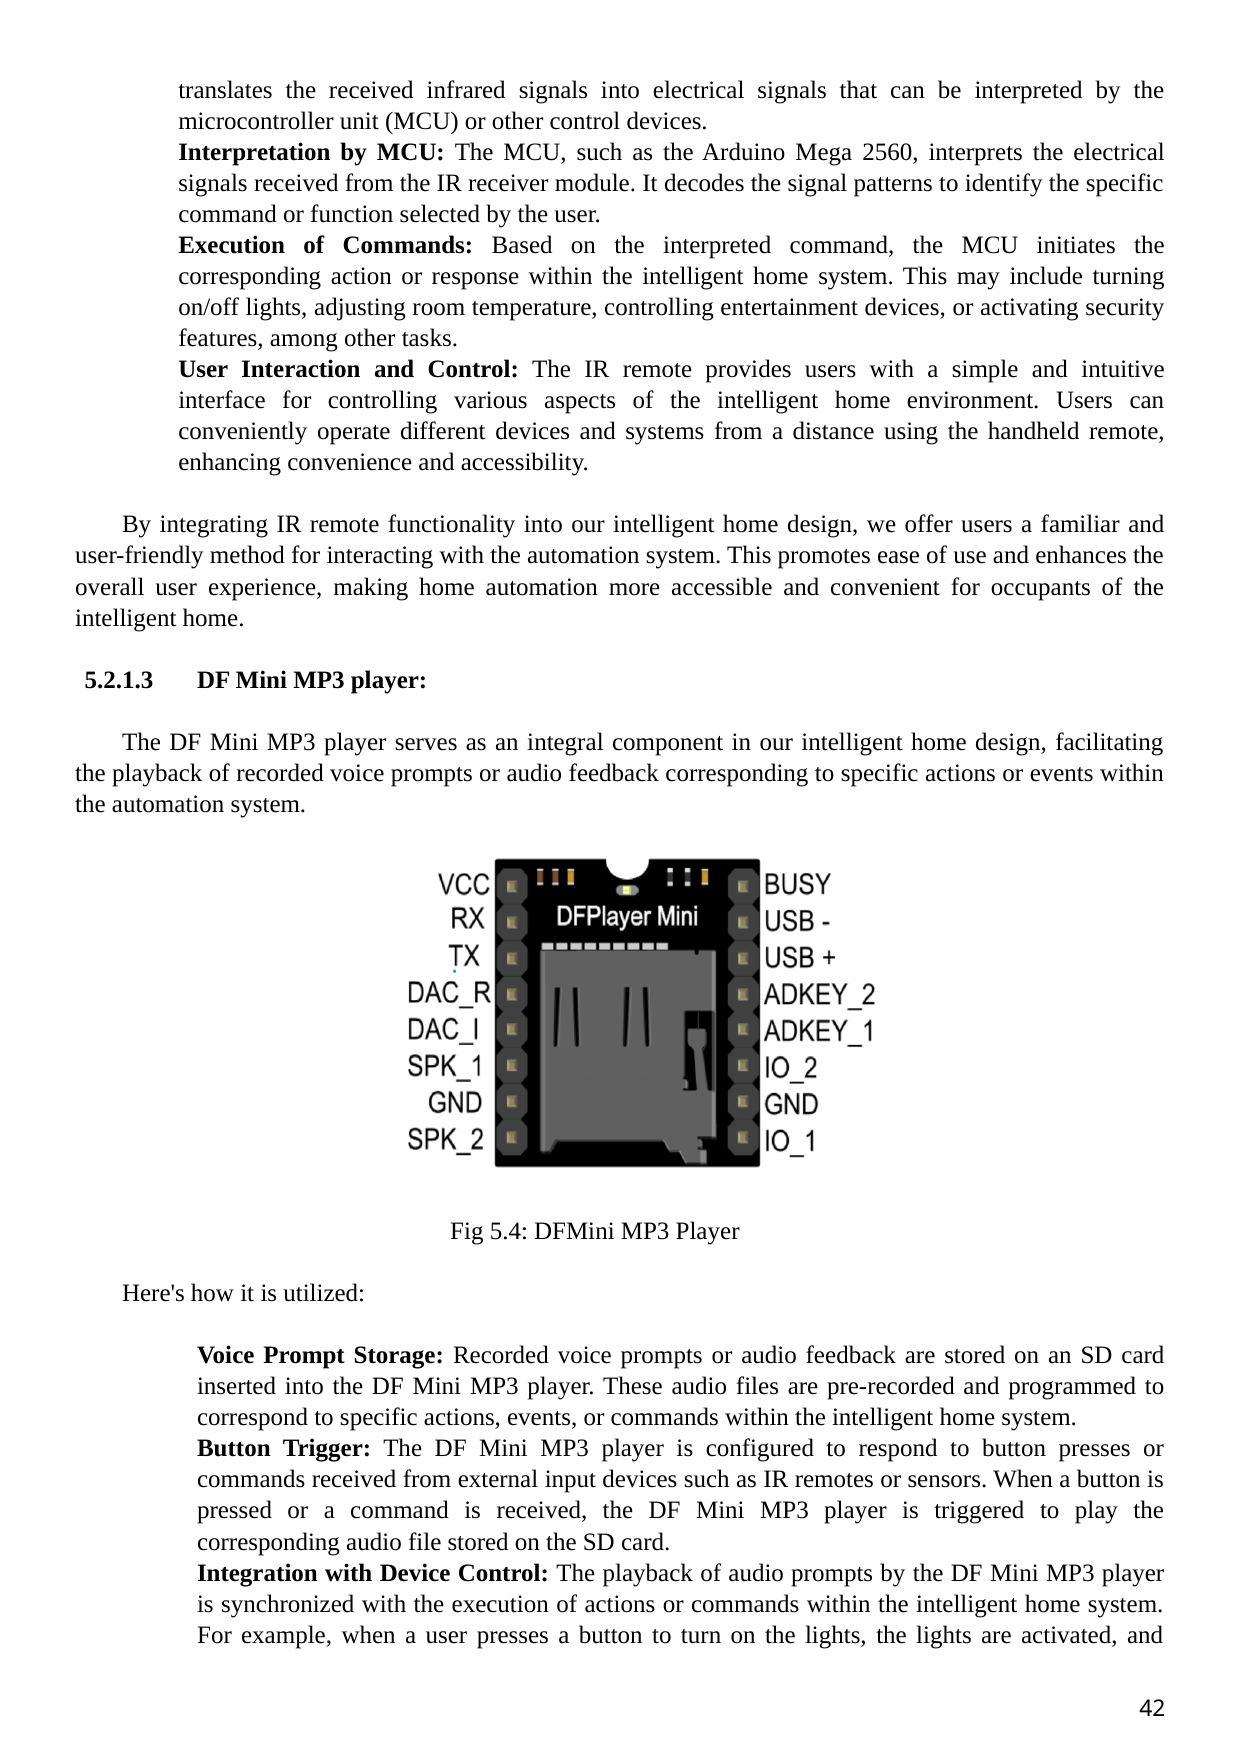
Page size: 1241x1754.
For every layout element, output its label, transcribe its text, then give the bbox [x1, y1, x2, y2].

list Here's how it is utilized: [75, 1278, 1165, 1307]
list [197, 1558, 1165, 1648]
list By integrating IR remote functionality into our intelligent home design, we offer users a familiar and user-friendly method for interacting with the automation system. This promotes ease of use and enhances the overall user experience, making home automation more accessible and convenient for occupants of the intelligent home. [75, 509, 1165, 631]
list User Interaction and Control: The IR remote provides users with a simple and intuitive interface for controlling various aspects of the intelligent home environment. Users can conveniently operate different devices and systems from a distance using the handheld remote, enhancing convenience and accessibility. [178, 354, 1165, 476]
list Voice Prompt Storage: Recorded voice prompts or audio feedback are stored on an SD card inserted into the DF Mini MP3 player. These audio files are pre-recorded and programmed to correspond to specific actions, events, or commands within the intelligent home system. [197, 1340, 1165, 1431]
list DF Mini MP3 player: [84, 665, 1165, 693]
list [178, 75, 1165, 135]
list Execution of Commands: Based on the interpreted command, the MCU initiates the corresponding action or response within the intelligent home system. This may include turning on/off lights, adjusting room temperature, controlling entertainment devices, or activating security features, among other tasks. [178, 230, 1165, 352]
list The DF Mini MP3 player serves as an integral component in our intelligent home design, facilitating the playback of recorded voice prompts or audio feedback corresponding to specific actions or events within the automation system. [75, 727, 1165, 818]
list Interpretation by MCU: The MCU, such as the Arduino Mega 2560, interprets the electrical signals received from the IR receiver module. It decodes the signal patterns to identify the specific command or function selected by the user. [178, 137, 1165, 228]
list Fig 5.4: DFMini MP3 Player [450, 1216, 1165, 1245]
picture [375, 851, 900, 1183]
list Button Trigger: The DF Mini MP3 player is configured to respond to button presses or commands received from external input devices such as IR remotes or sensors. When a button is pressed or a command is received, the DF Mini MP3 player is triggered to play the corresponding audio file stored on the SD card. [197, 1433, 1165, 1555]
